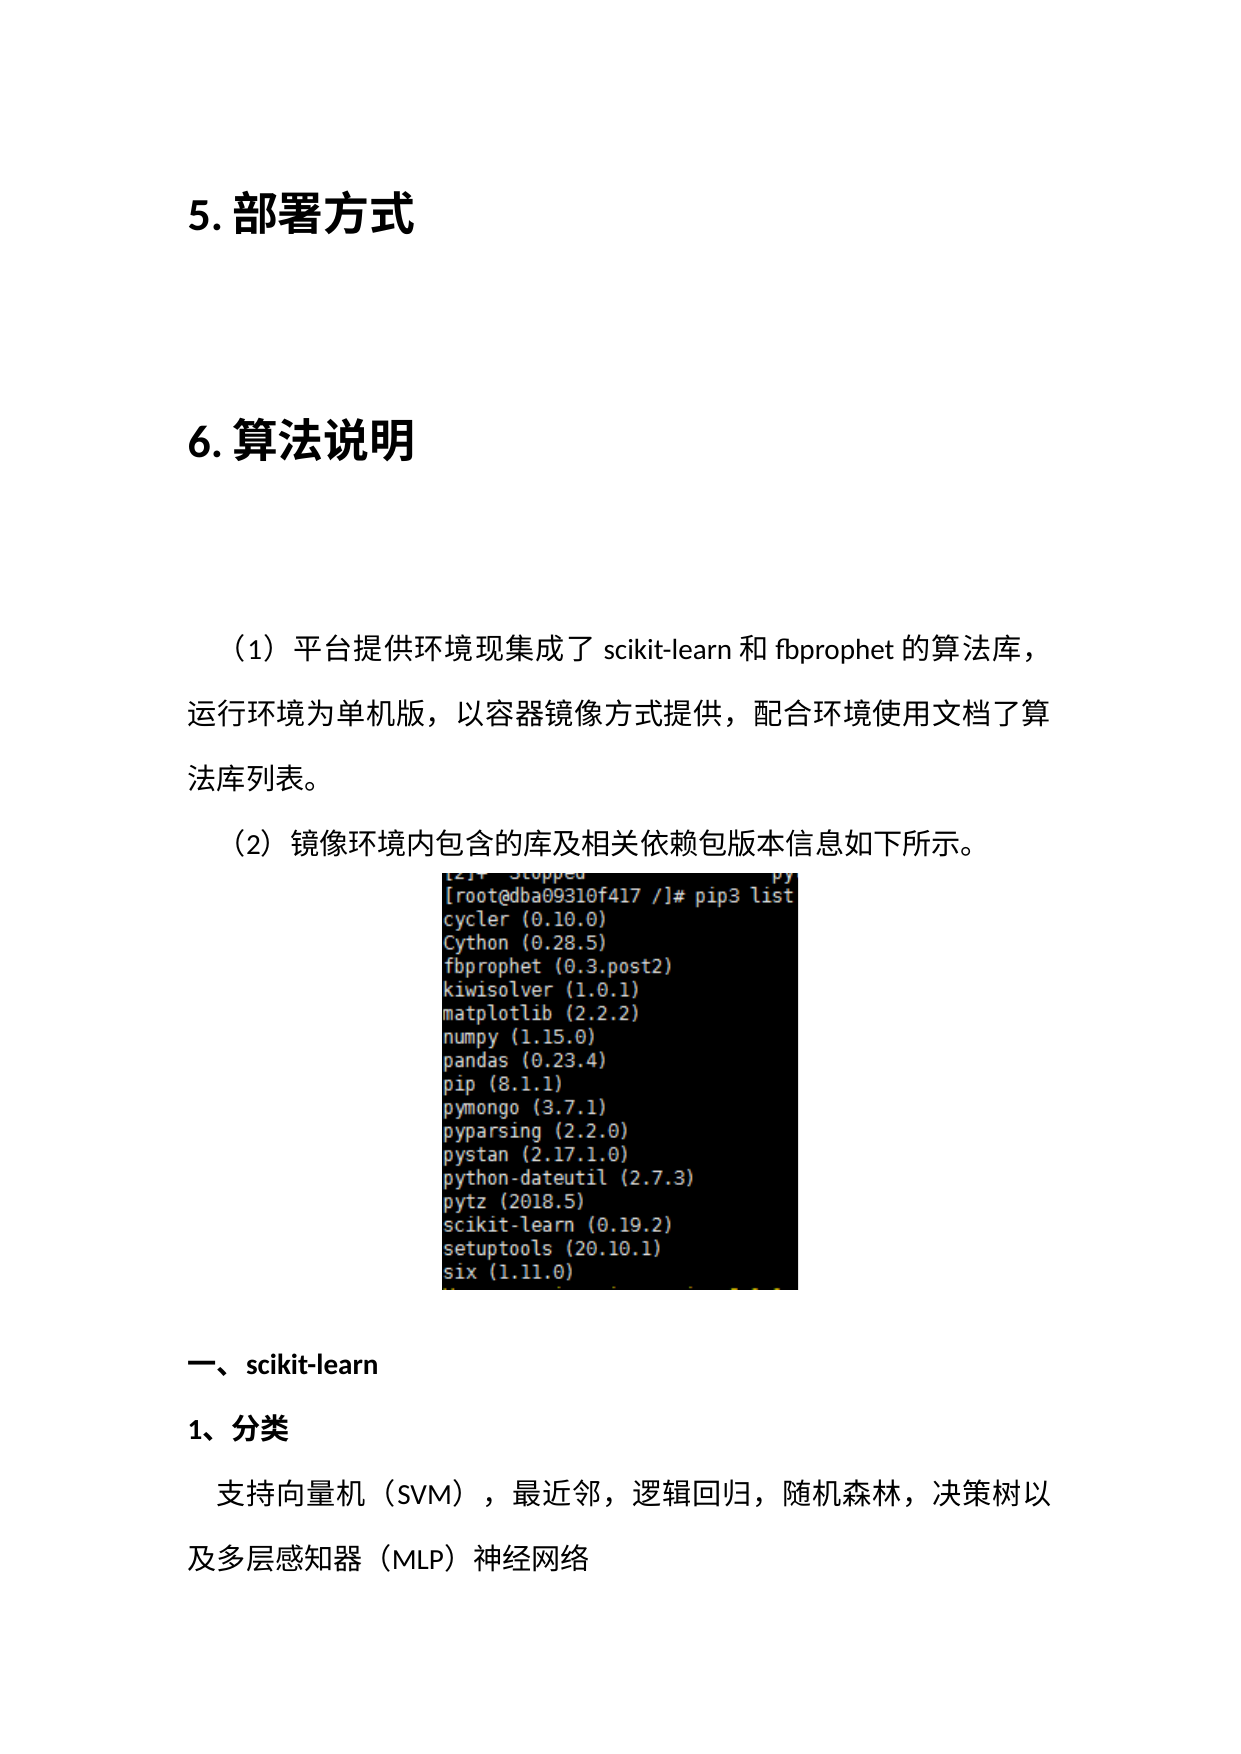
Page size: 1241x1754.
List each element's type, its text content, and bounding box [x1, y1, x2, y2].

subtitle 算法说明 [187, 388, 1053, 486]
text 支持向量机（SVM），最近邻，逻辑回归，随机森林，决策树以及多层感知器（MLP）神经网络 [187, 1459, 1053, 1589]
text （1）平台提供环境现集成了scikit-learn和fbprophet的算法库，运行环境为单机版，以容器镜像方式提供，配合环境使用文档了算法库列表。 [187, 614, 1053, 809]
picture [442, 873, 799, 1290]
text 1、分类 [187, 1394, 1053, 1459]
text （2）镜像环境内包含的库及相关依赖包版本信息如下所示。 [187, 809, 1053, 874]
text 一、scikit-learn [187, 1329, 1053, 1394]
subtitle 部署方式 [187, 162, 1053, 259]
